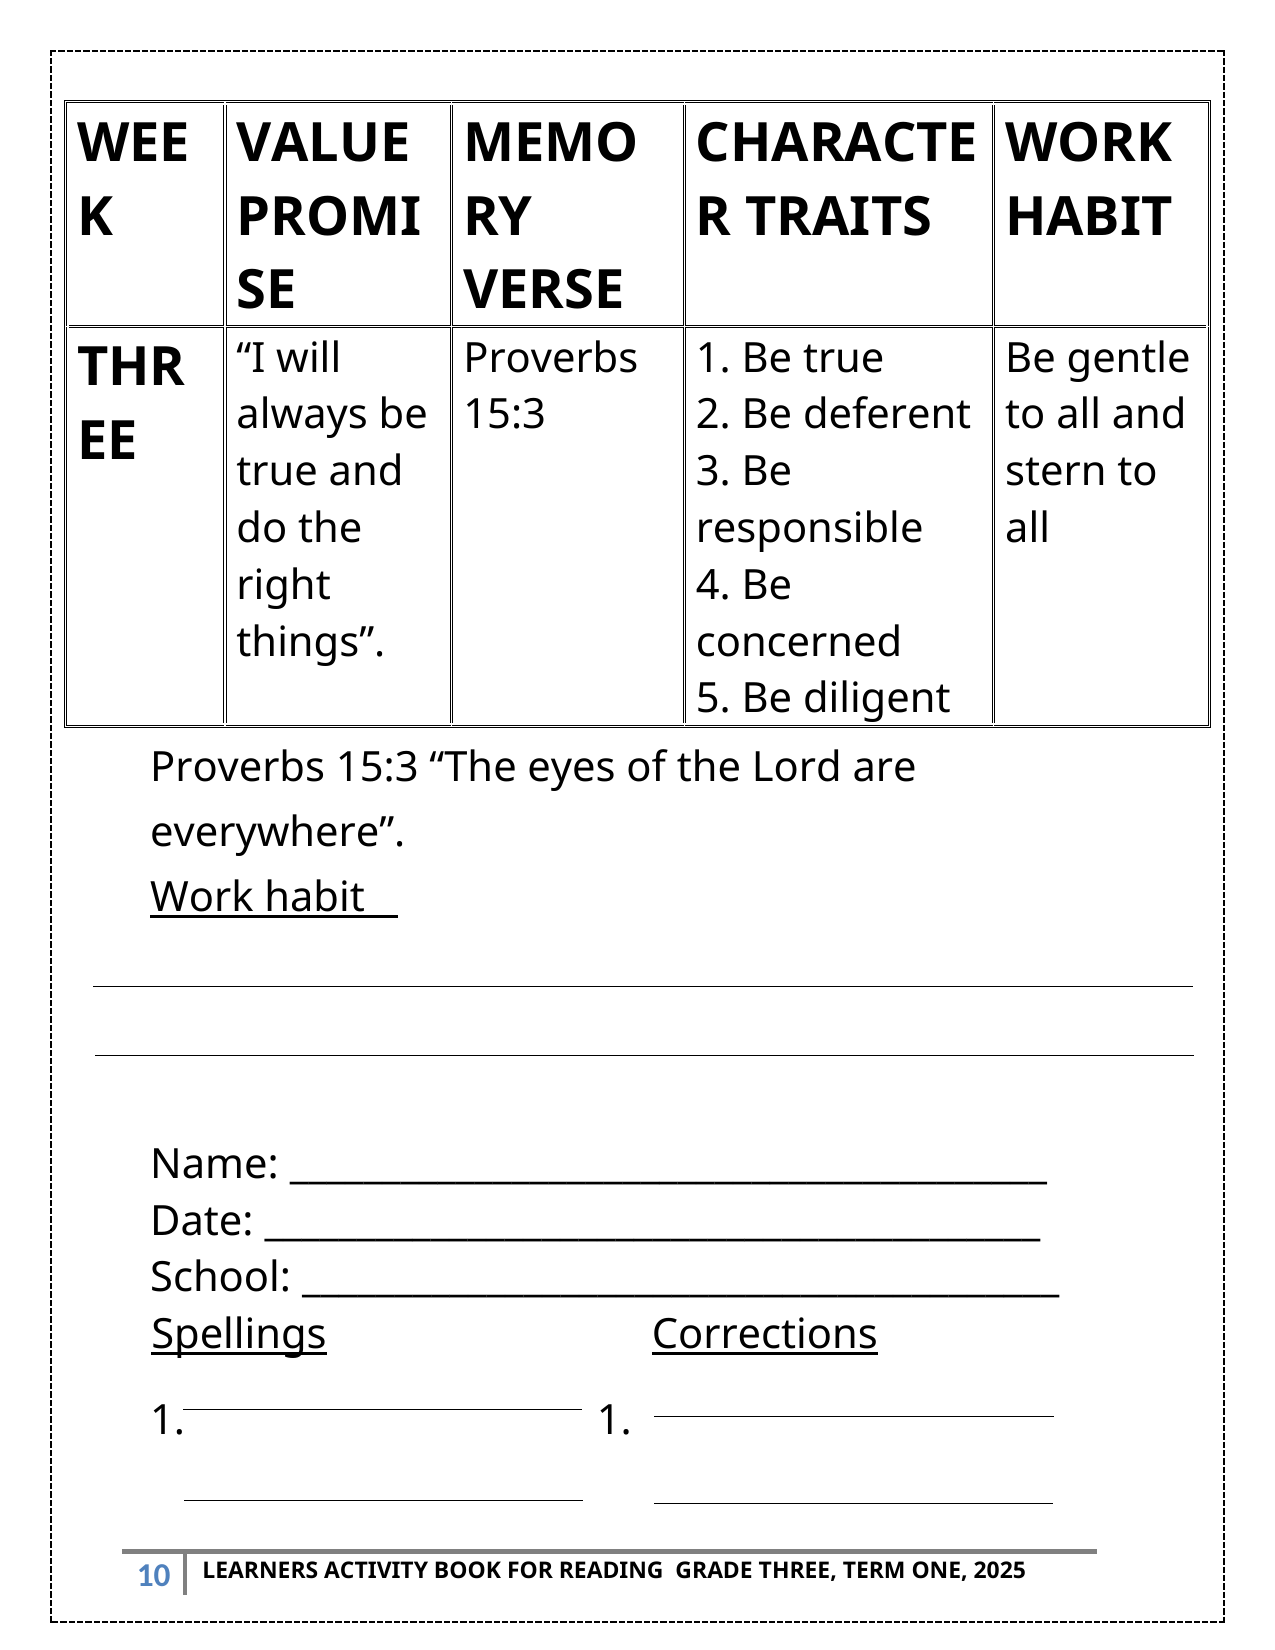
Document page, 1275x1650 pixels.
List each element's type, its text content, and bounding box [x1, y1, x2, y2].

text Proverbs 15:3 “The eyes of the Lord are everywhere”. [150, 728, 1125, 858]
table_cell Be gentle to all and stern to all [994, 325, 1208, 725]
table_header MEMORY VERSE [452, 103, 684, 324]
text 1. 1. [150, 1390, 1125, 1447]
table_header WORK HABIT [994, 103, 1208, 324]
text School: _________________________________________ [150, 1247, 1125, 1304]
table_cell THREE [67, 325, 225, 725]
table_header CHARACTER TRAITS [684, 101, 994, 324]
table_header VALUE PROMISE [225, 101, 452, 324]
text Spellings Corrections [150, 1304, 1125, 1361]
table_cell Proverbs 15:3 [452, 328, 684, 725]
table_cell “I will always be true and do the right things”. [225, 325, 452, 725]
text Work habit [150, 867, 1200, 924]
text Date: __________________________________________ [150, 1191, 1125, 1247]
table_header WEEK [66, 101, 225, 324]
table_cell 1. Be true 2. Be deferent 3. Be responsible 4. Be concerned 5. Be diligent [684, 325, 994, 725]
text Name: _________________________________________ [150, 1134, 1125, 1191]
